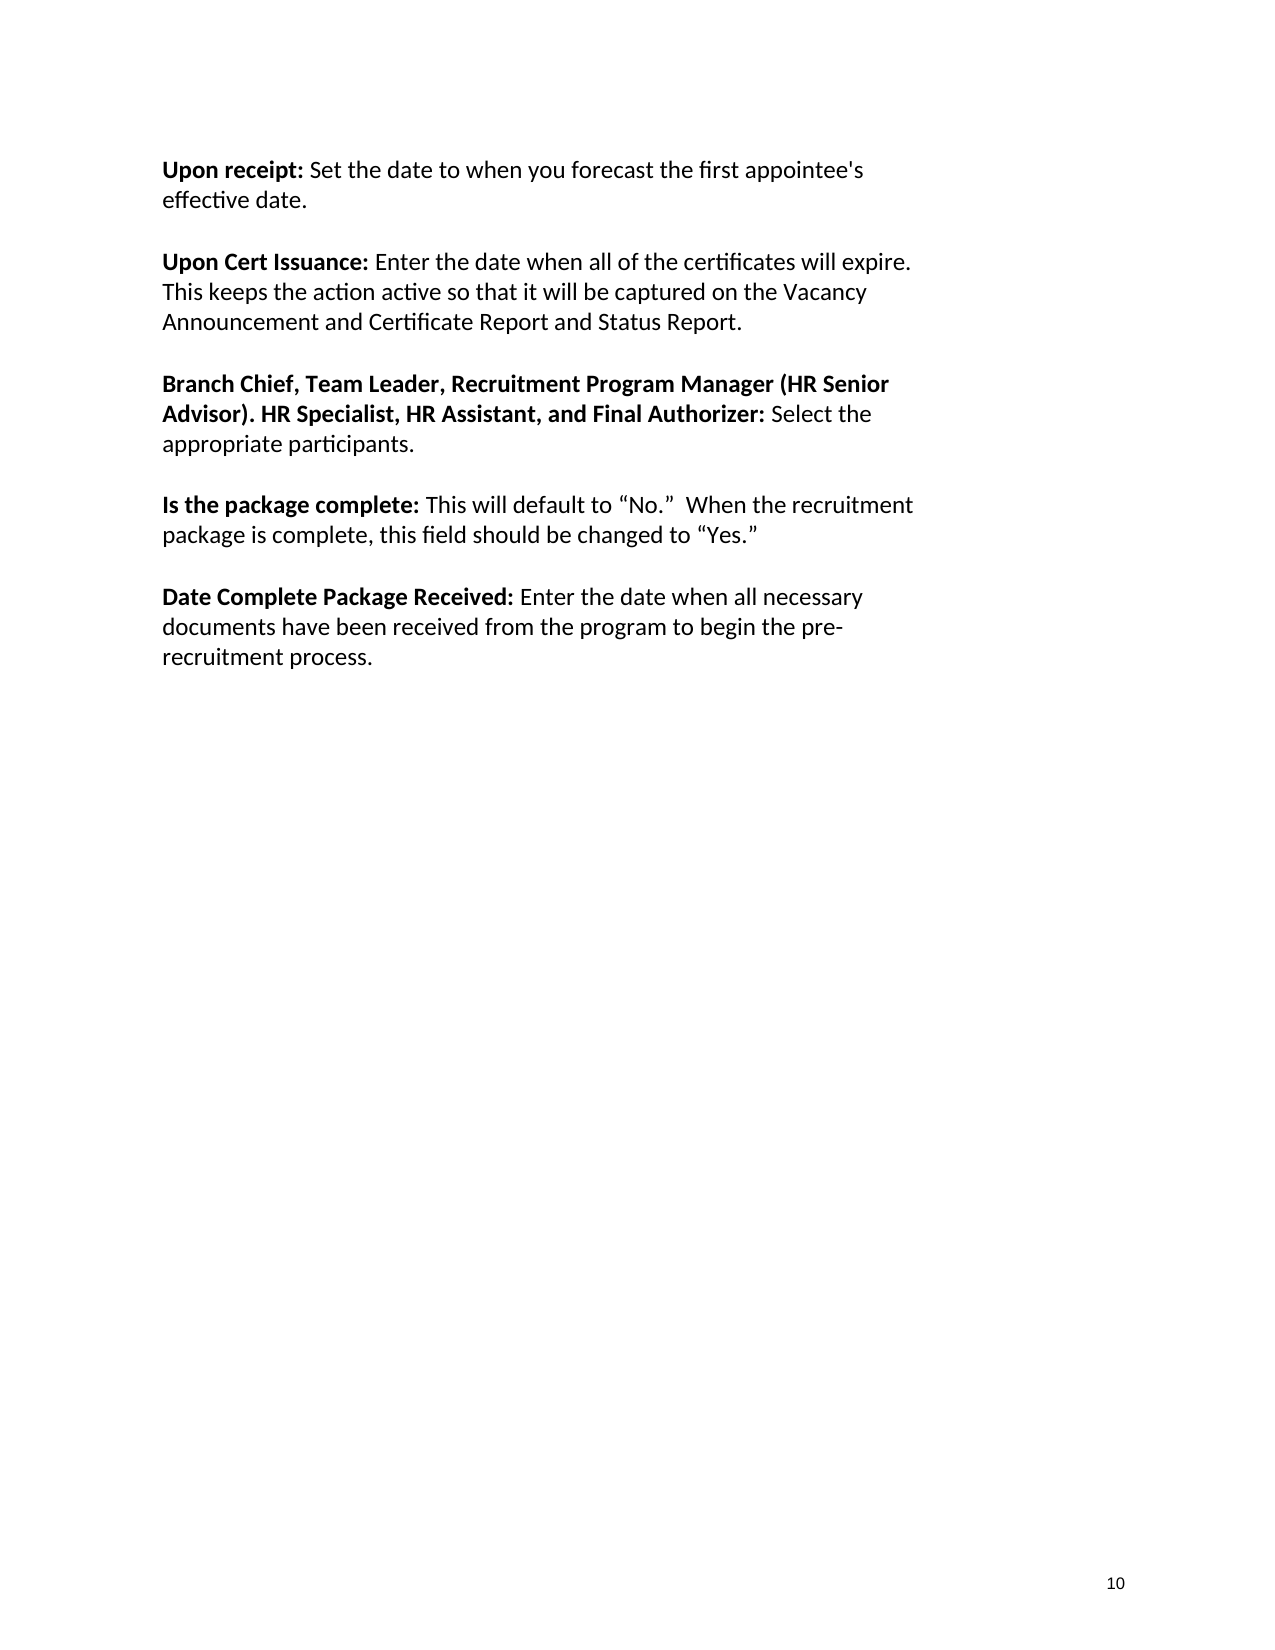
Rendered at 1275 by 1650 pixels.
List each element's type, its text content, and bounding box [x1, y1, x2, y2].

text Upon receipt: Set the date to when you forecast the first appointee's effective date. [162, 154, 945, 215]
text Upon Cert Issuance: Enter the date when all of the certificates will expire. This keeps the action active so that it will be captured on the Vacancy Announcement and Certificate Report and Status Report. [162, 247, 945, 337]
text Is the package complete: This will default to “No.” When the recruitment package is complete, this field should be changed to “Yes.” [162, 489, 945, 550]
text Branch Chief, Team Leader, Recruitment Program Manager (HR Senior Advisor). HR Specialist, HR Assistant, and Final Authorizer: Select the appropriate participants. [162, 368, 945, 458]
text Date Complete Package Received: Enter the date when all necessary documents have been received from the program to begin the pre-recruitment process. [162, 581, 945, 671]
